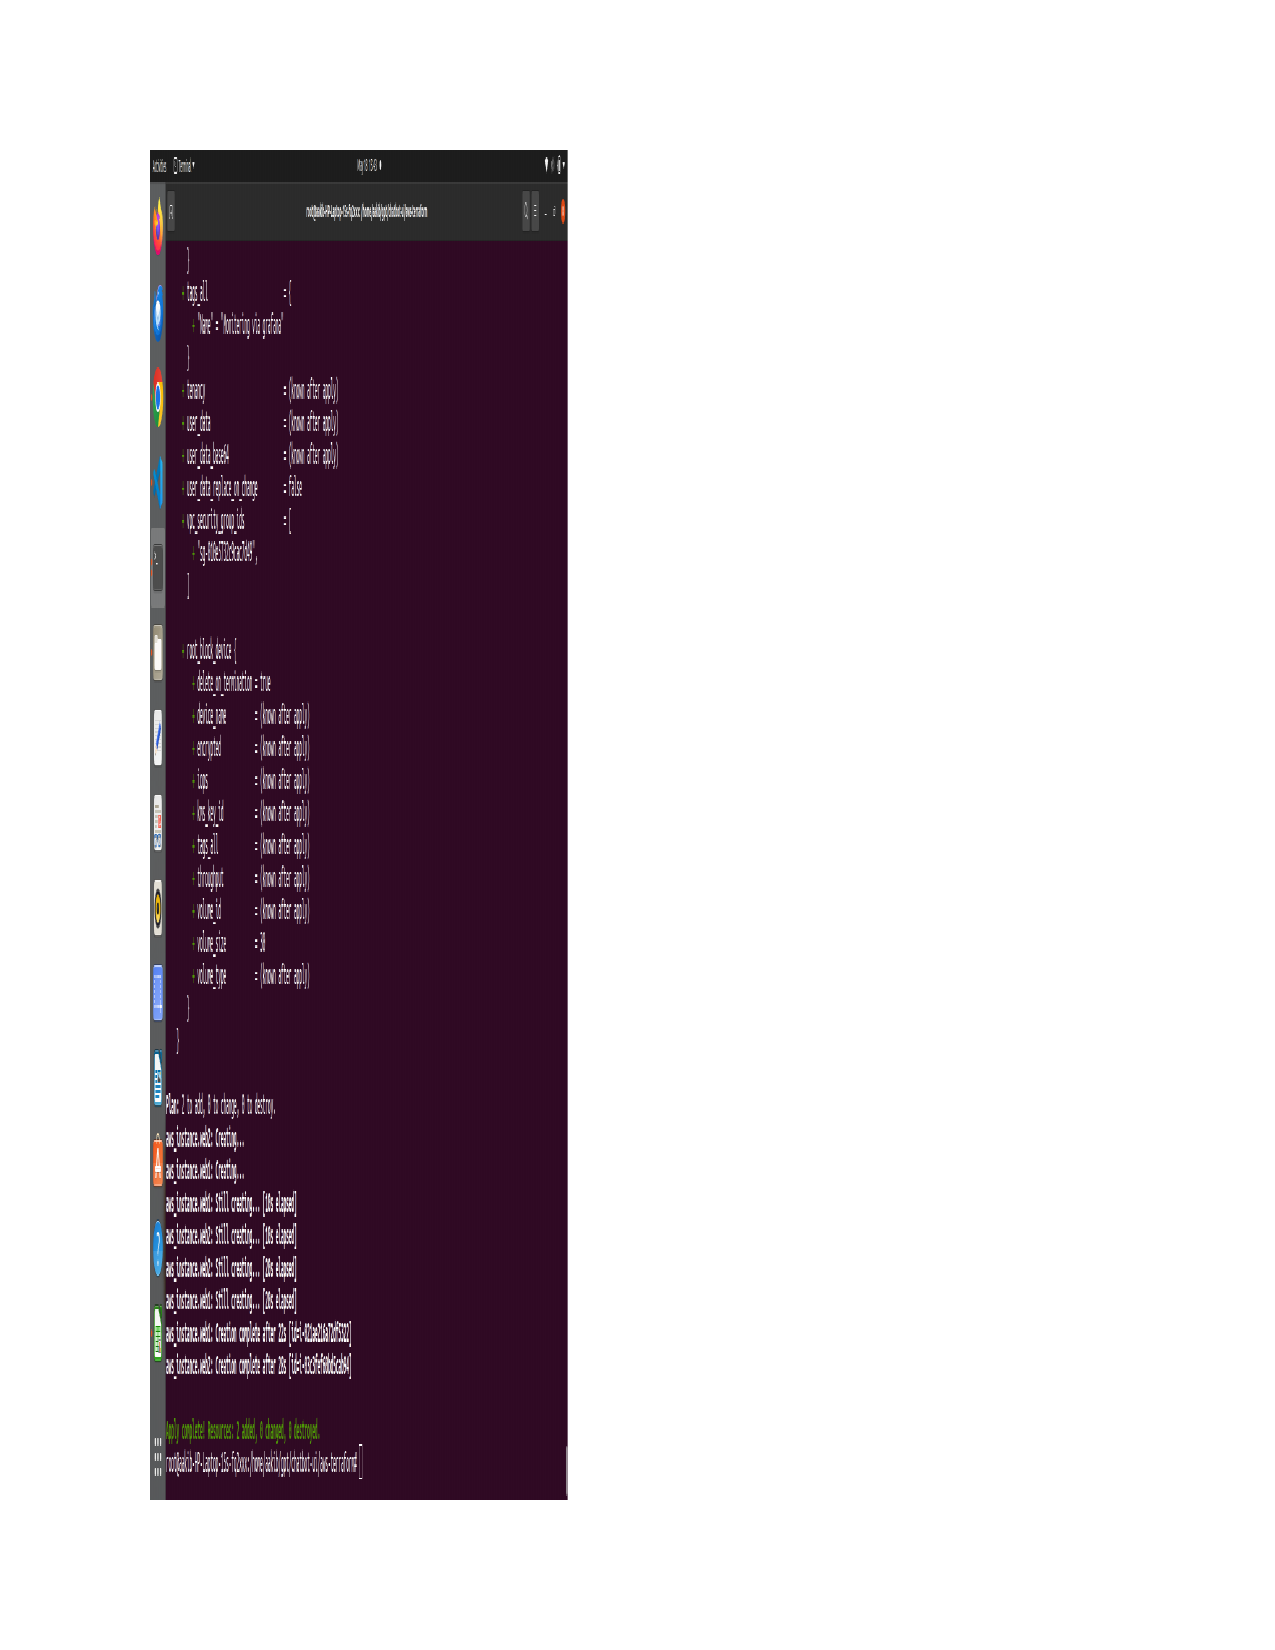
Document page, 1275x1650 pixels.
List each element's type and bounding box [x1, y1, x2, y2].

picture [150, 150, 568, 1500]
